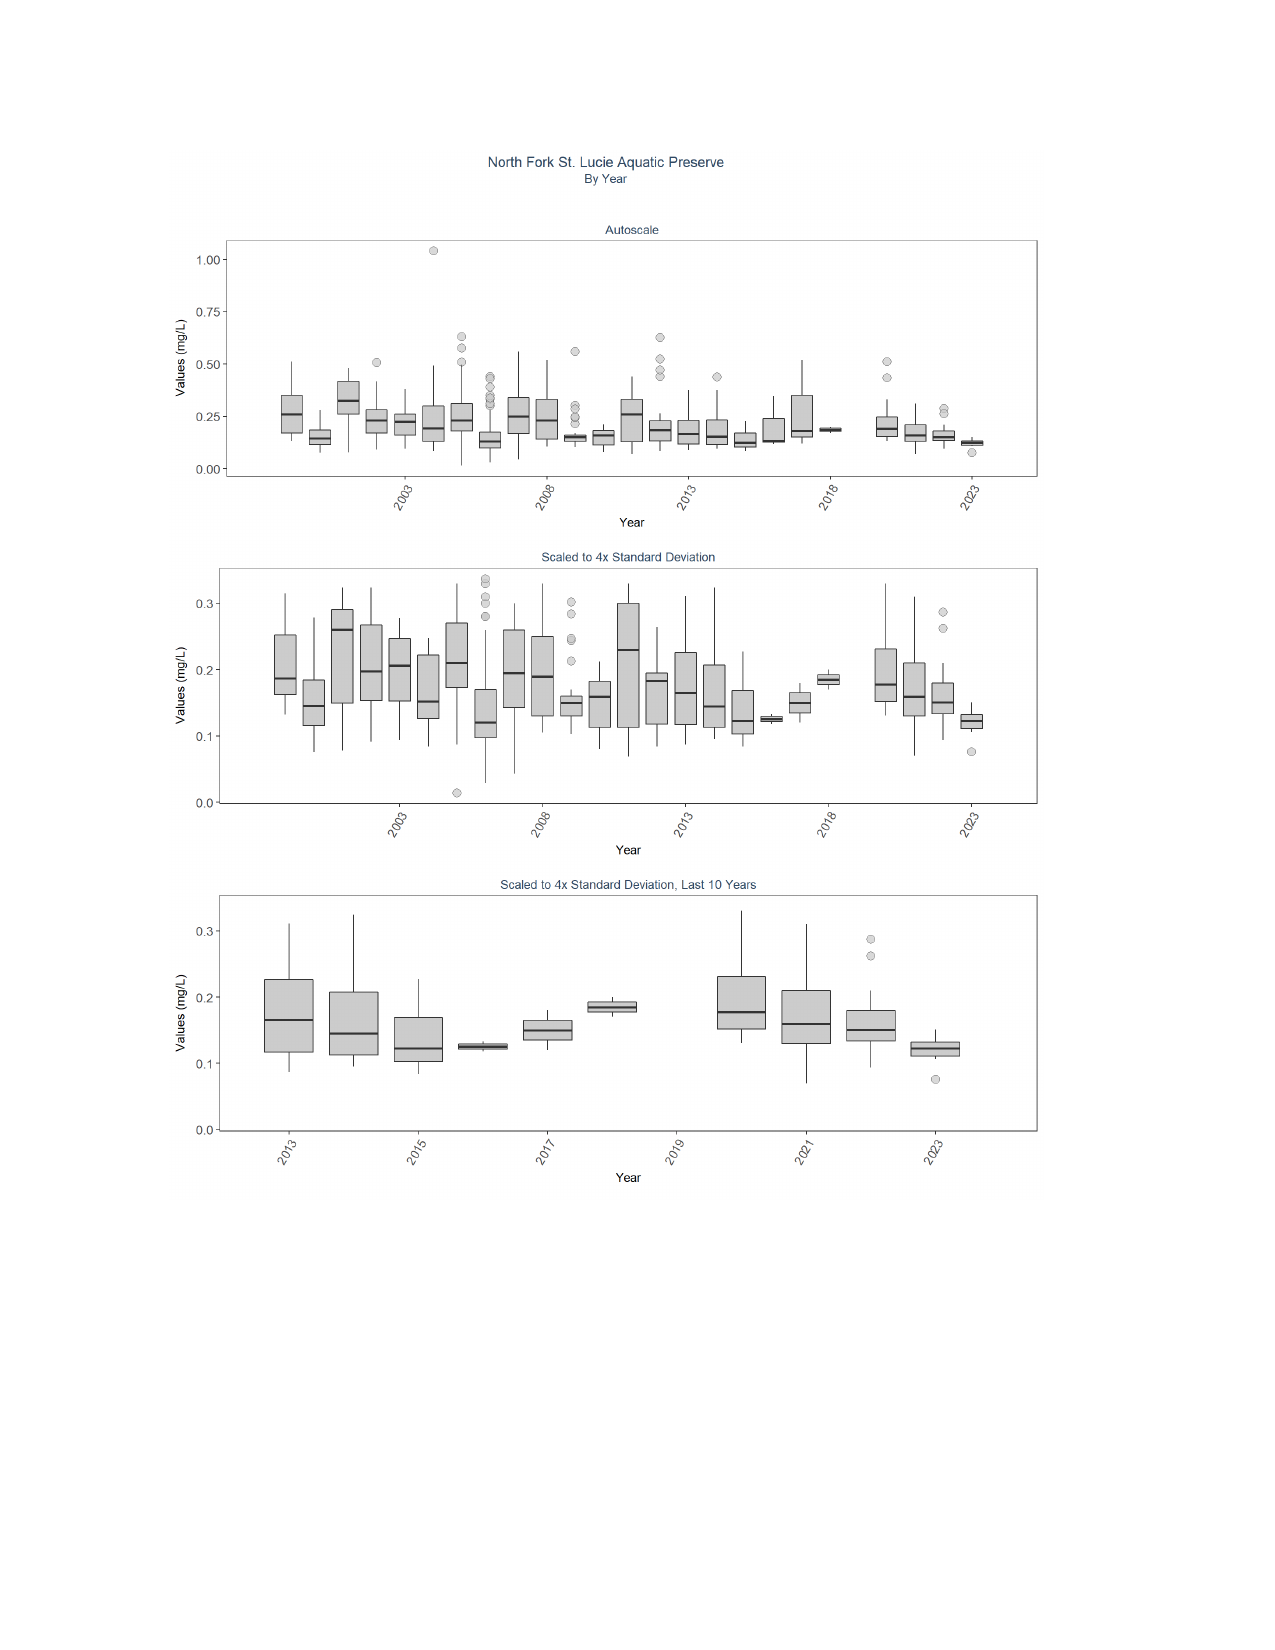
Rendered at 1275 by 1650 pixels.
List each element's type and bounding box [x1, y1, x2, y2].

picture [168, 150, 1044, 1200]
